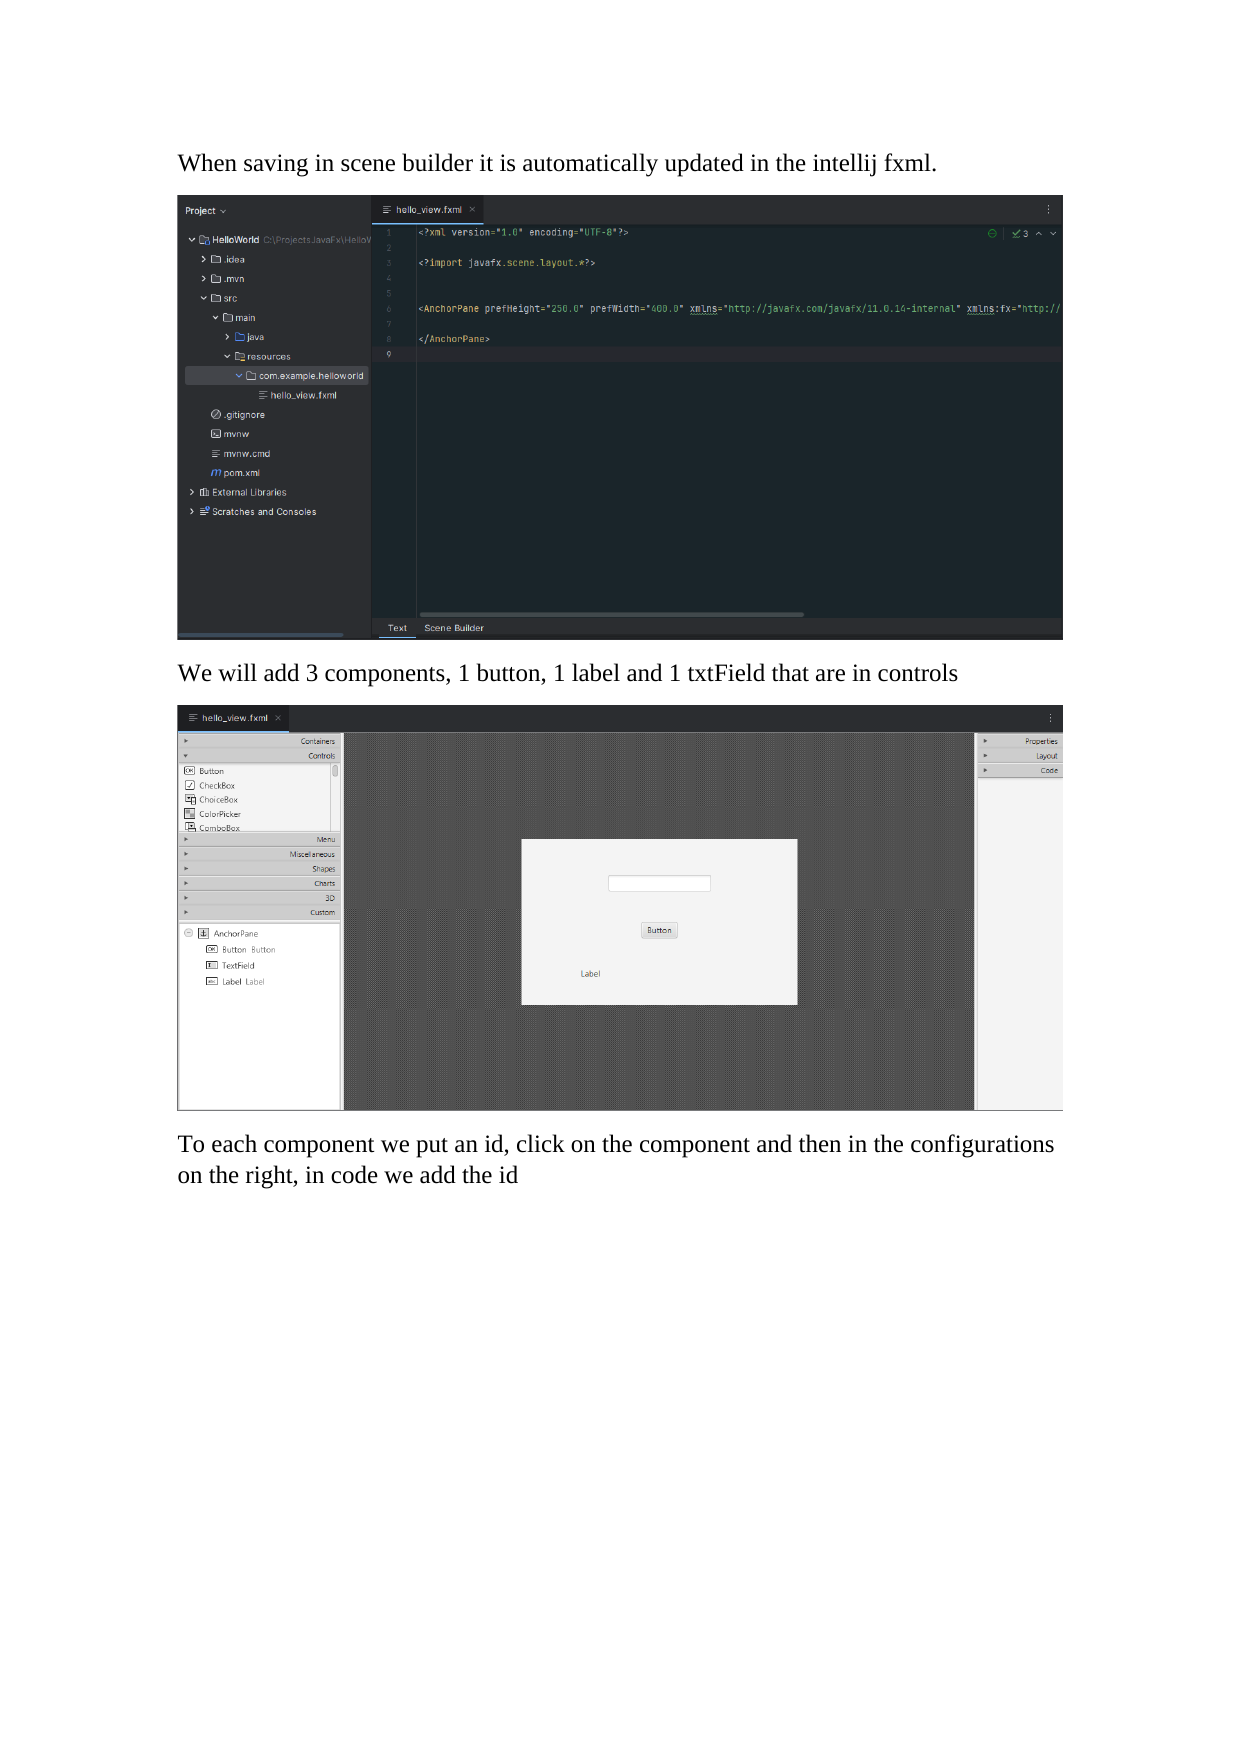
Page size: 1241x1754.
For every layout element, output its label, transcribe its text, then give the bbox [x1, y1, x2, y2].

picture [177, 195, 1063, 640]
text We will add 3 components, 1 button, 1 label and 1 txtField that are in controls [177, 658, 1063, 687]
text To each component we put an id, click on the component and then in the configurations on the right, in code we add the id [177, 1129, 1063, 1189]
text When saving in scene builder it is automatically updated in the intellij fxml. [177, 148, 1063, 176]
picture [177, 705, 1063, 1111]
